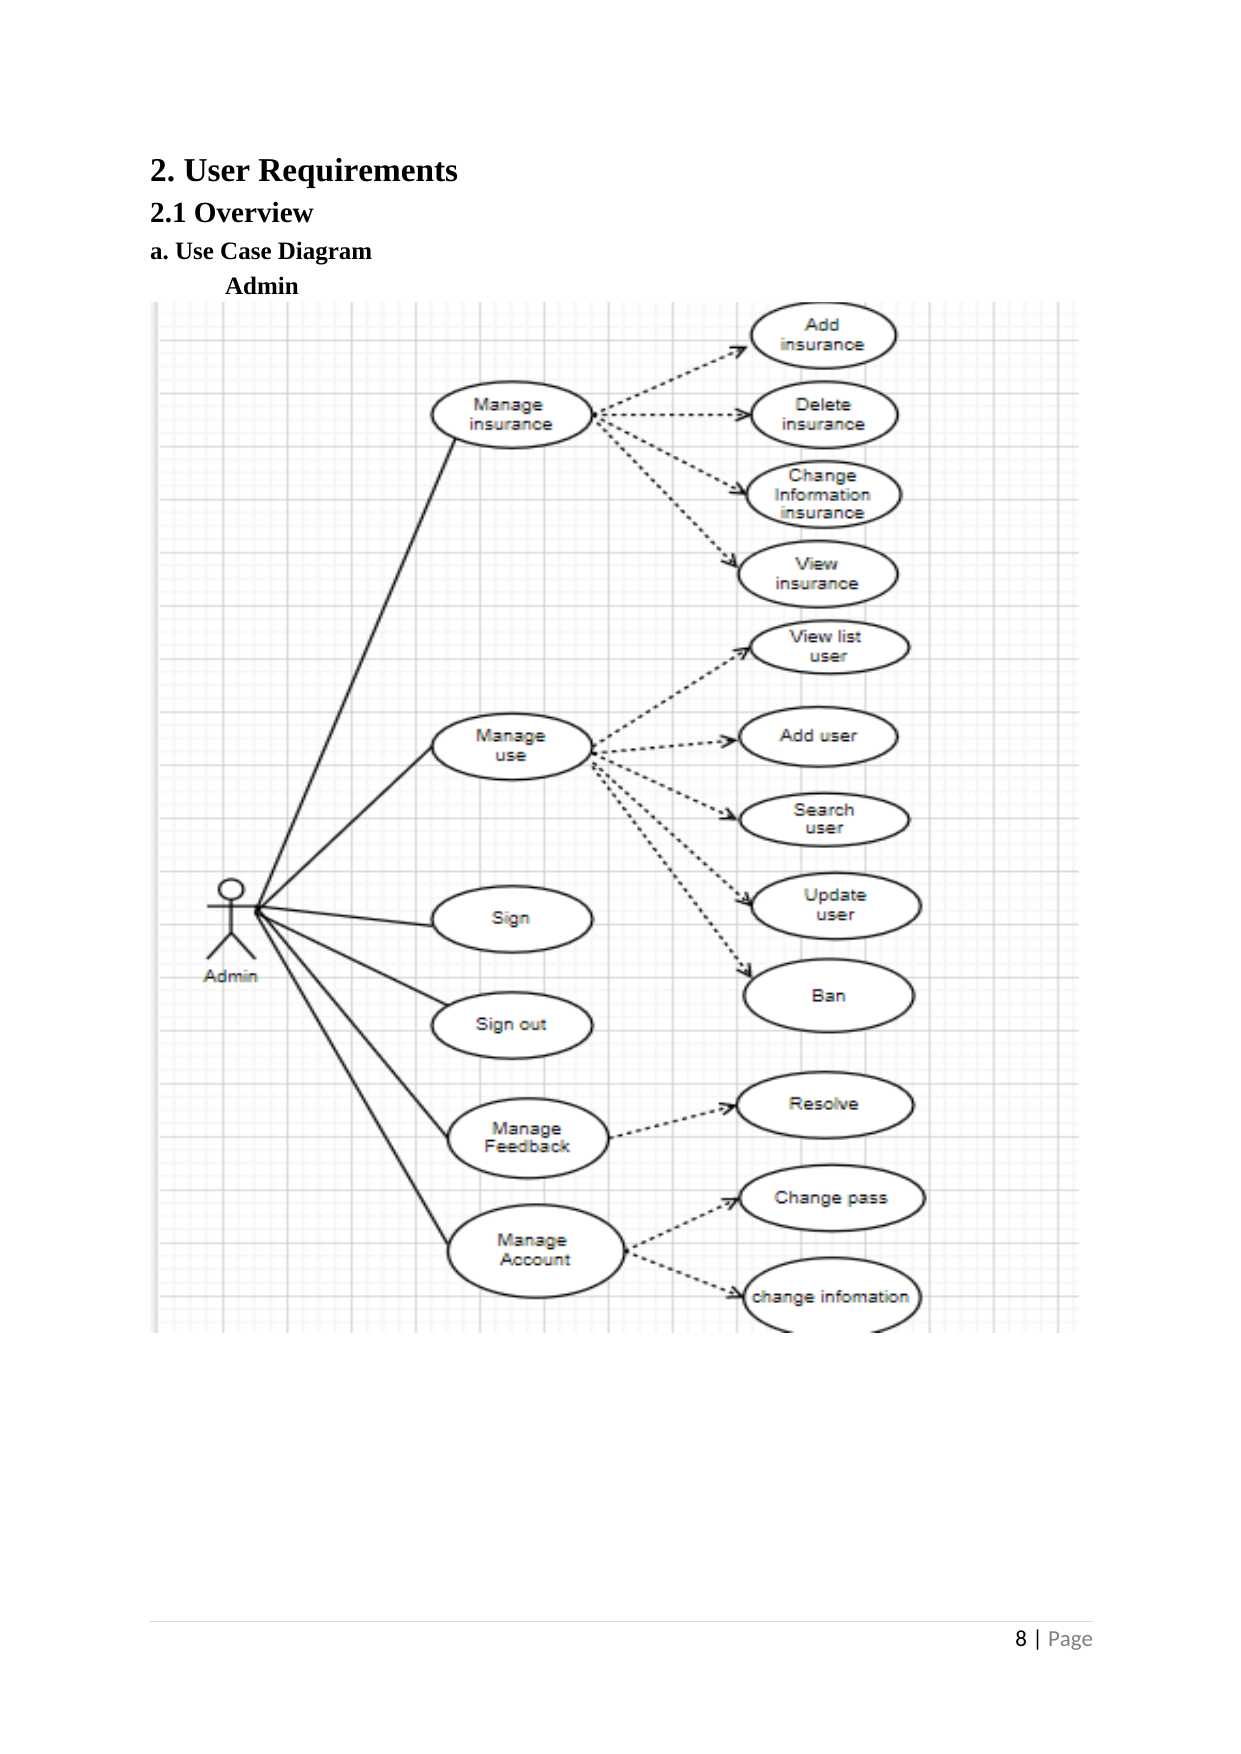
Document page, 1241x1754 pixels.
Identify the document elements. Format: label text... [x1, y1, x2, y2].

subtitle 2. User Requirements [150, 150, 1093, 188]
subtitle a. Use Case Diagram [150, 236, 1093, 264]
subtitle 2.1 Overview [150, 196, 1093, 229]
picture [150, 302, 1079, 1333]
subtitle Admin [225, 271, 1093, 300]
